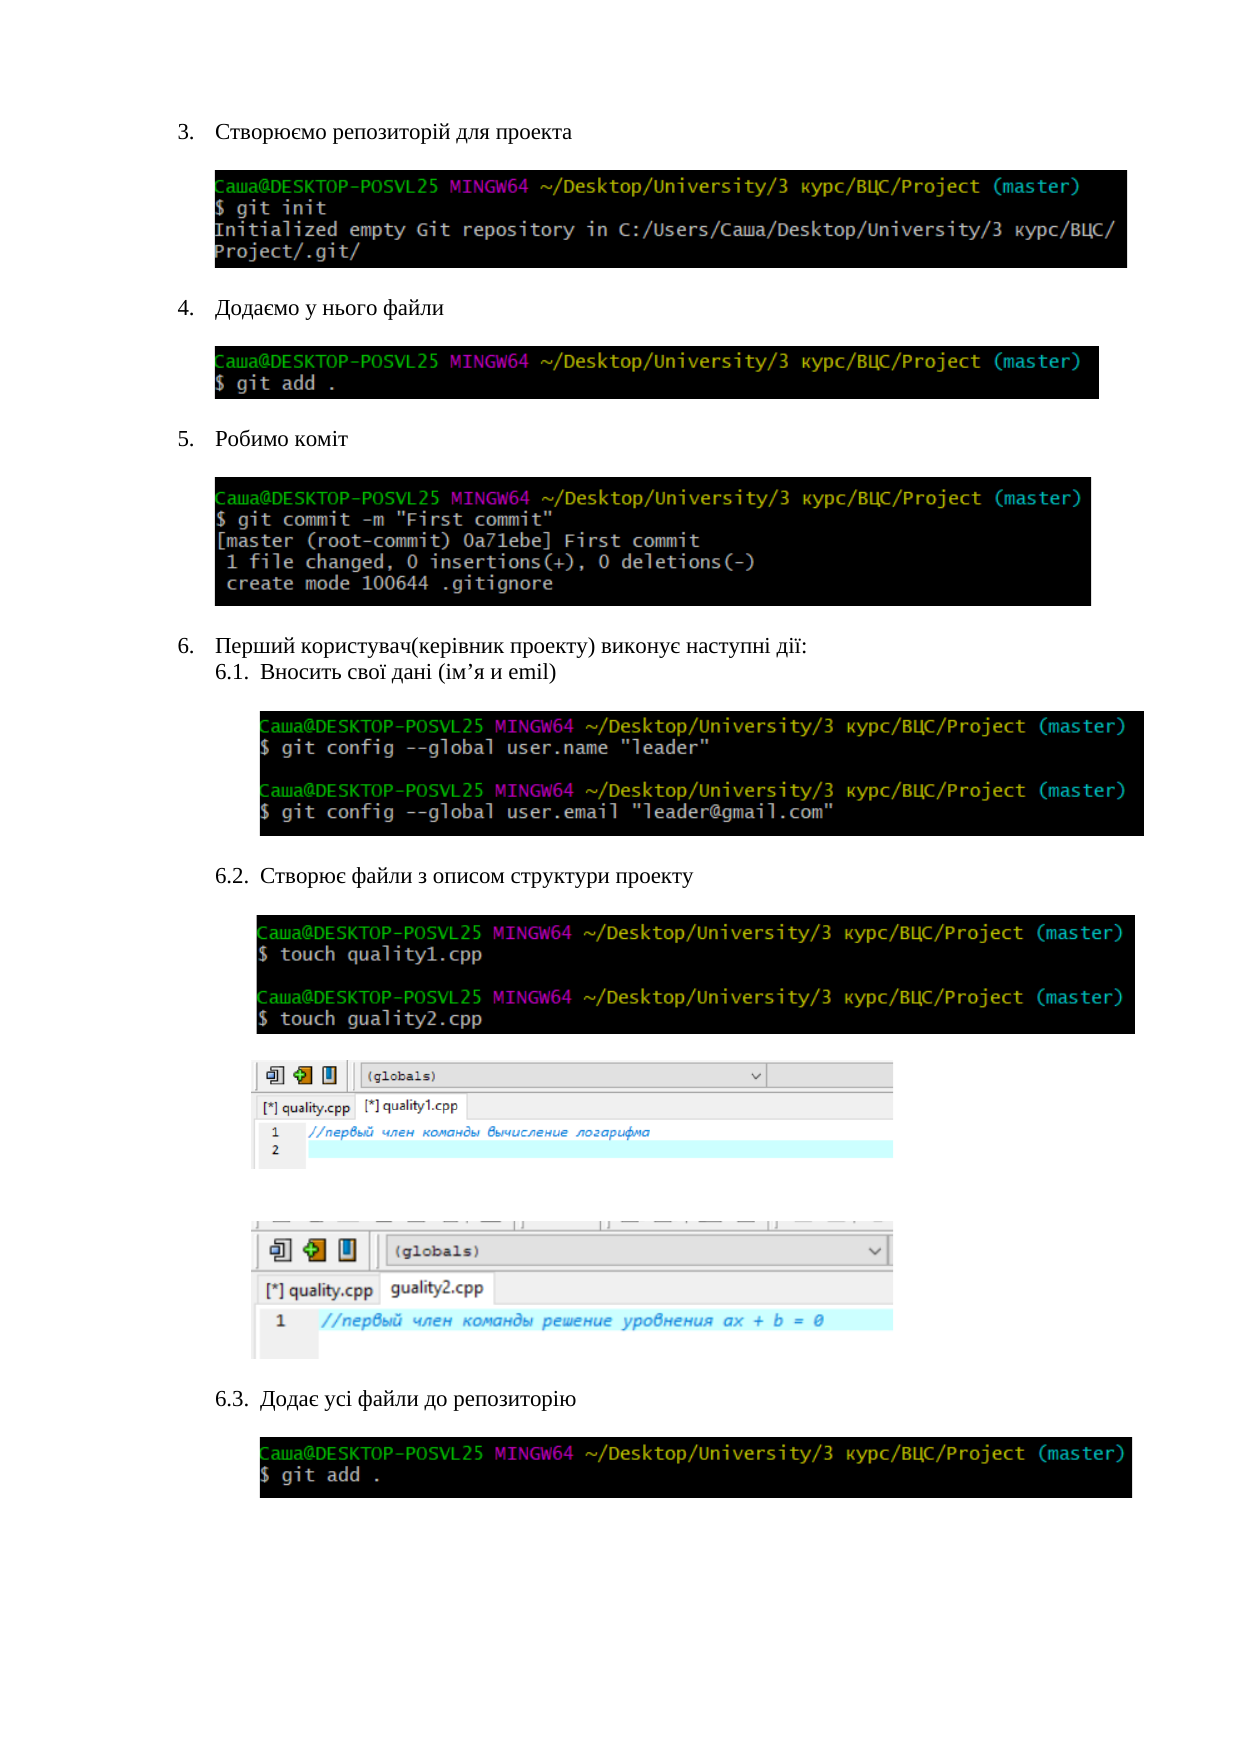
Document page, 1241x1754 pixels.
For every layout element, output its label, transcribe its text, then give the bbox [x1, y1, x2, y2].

list Робимо коміт [177, 425, 1152, 451]
picture [259, 711, 1144, 836]
list Створює файли з описом структури проекту [215, 862, 1152, 889]
list Вносить свої дані (ім’я и emil) [215, 658, 1152, 684]
picture [214, 170, 1128, 268]
picture [251, 1060, 894, 1169]
picture [214, 477, 1092, 606]
list Створюємо репозиторій для проекта [177, 118, 1152, 144]
picture [259, 1437, 1133, 1498]
list Перший користувач(керівник проекту) виконує наступні дії: [177, 632, 1152, 658]
picture [251, 1221, 894, 1359]
list Додаємо у нього файли [177, 294, 1152, 320]
list Додає усі файли до репозиторію [215, 1385, 1152, 1412]
picture [214, 346, 1099, 399]
picture [256, 915, 1135, 1034]
